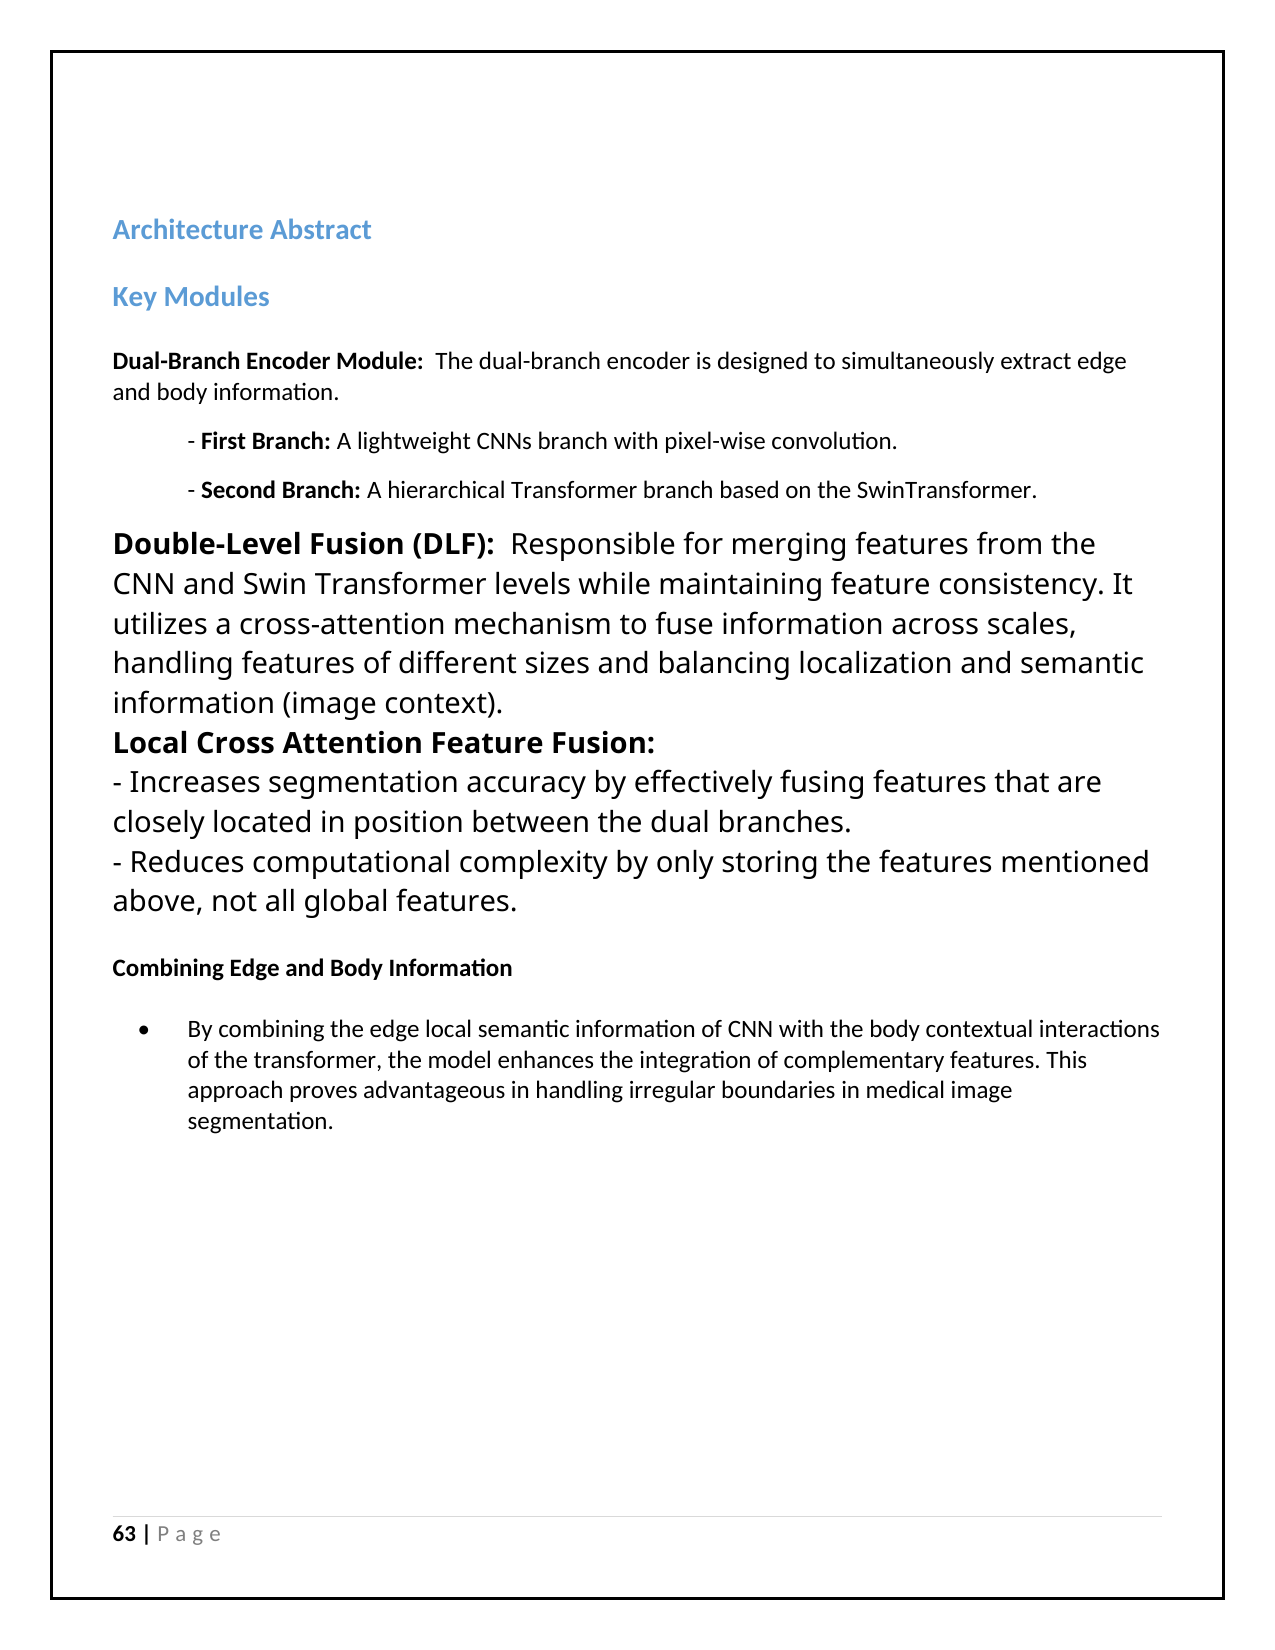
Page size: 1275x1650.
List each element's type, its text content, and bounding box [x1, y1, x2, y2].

text - Increases segmentation accuracy by effectively fusing features that are closely located in position between the dual branches. [112, 762, 1162, 841]
text Double-Level Fusion (DLF): Responsible for merging features from the CNN and Swin Transformer levels while maintaining feature consistency. It utilizes a cross-attention mechanism to fuse information across scales, handling features of different sizes and balancing localization and semantic information (image context). [112, 523, 1162, 722]
text - Reduces computational complexity by only storing the features mentioned above, not all global features. [112, 841, 1162, 920]
text Key Modules [112, 278, 1162, 314]
text - First Branch: A lightweight CNNs branch with pixel-wise convolution. [112, 425, 1162, 456]
text Dual-Branch Encoder Module: The dual-branch encoder is designed to simultaneously extract edge and body information. [112, 345, 1162, 406]
text - Second Branch: A hierarchical Transformer branch based on the SwinTransformer. [112, 474, 1162, 505]
text Architecture Abstract [112, 211, 1162, 247]
text Local Cross Attention Feature Fusion: [112, 722, 1162, 762]
text Combining Edge and Body Information [112, 952, 1162, 982]
list By combining the edge local semantic information of CNN with the body contextual interactions of the transformer, the model enhances the integration of complementary features. This approach proves advantageous in handling irregular boundaries in medical image segmentation. [137, 1013, 1162, 1136]
